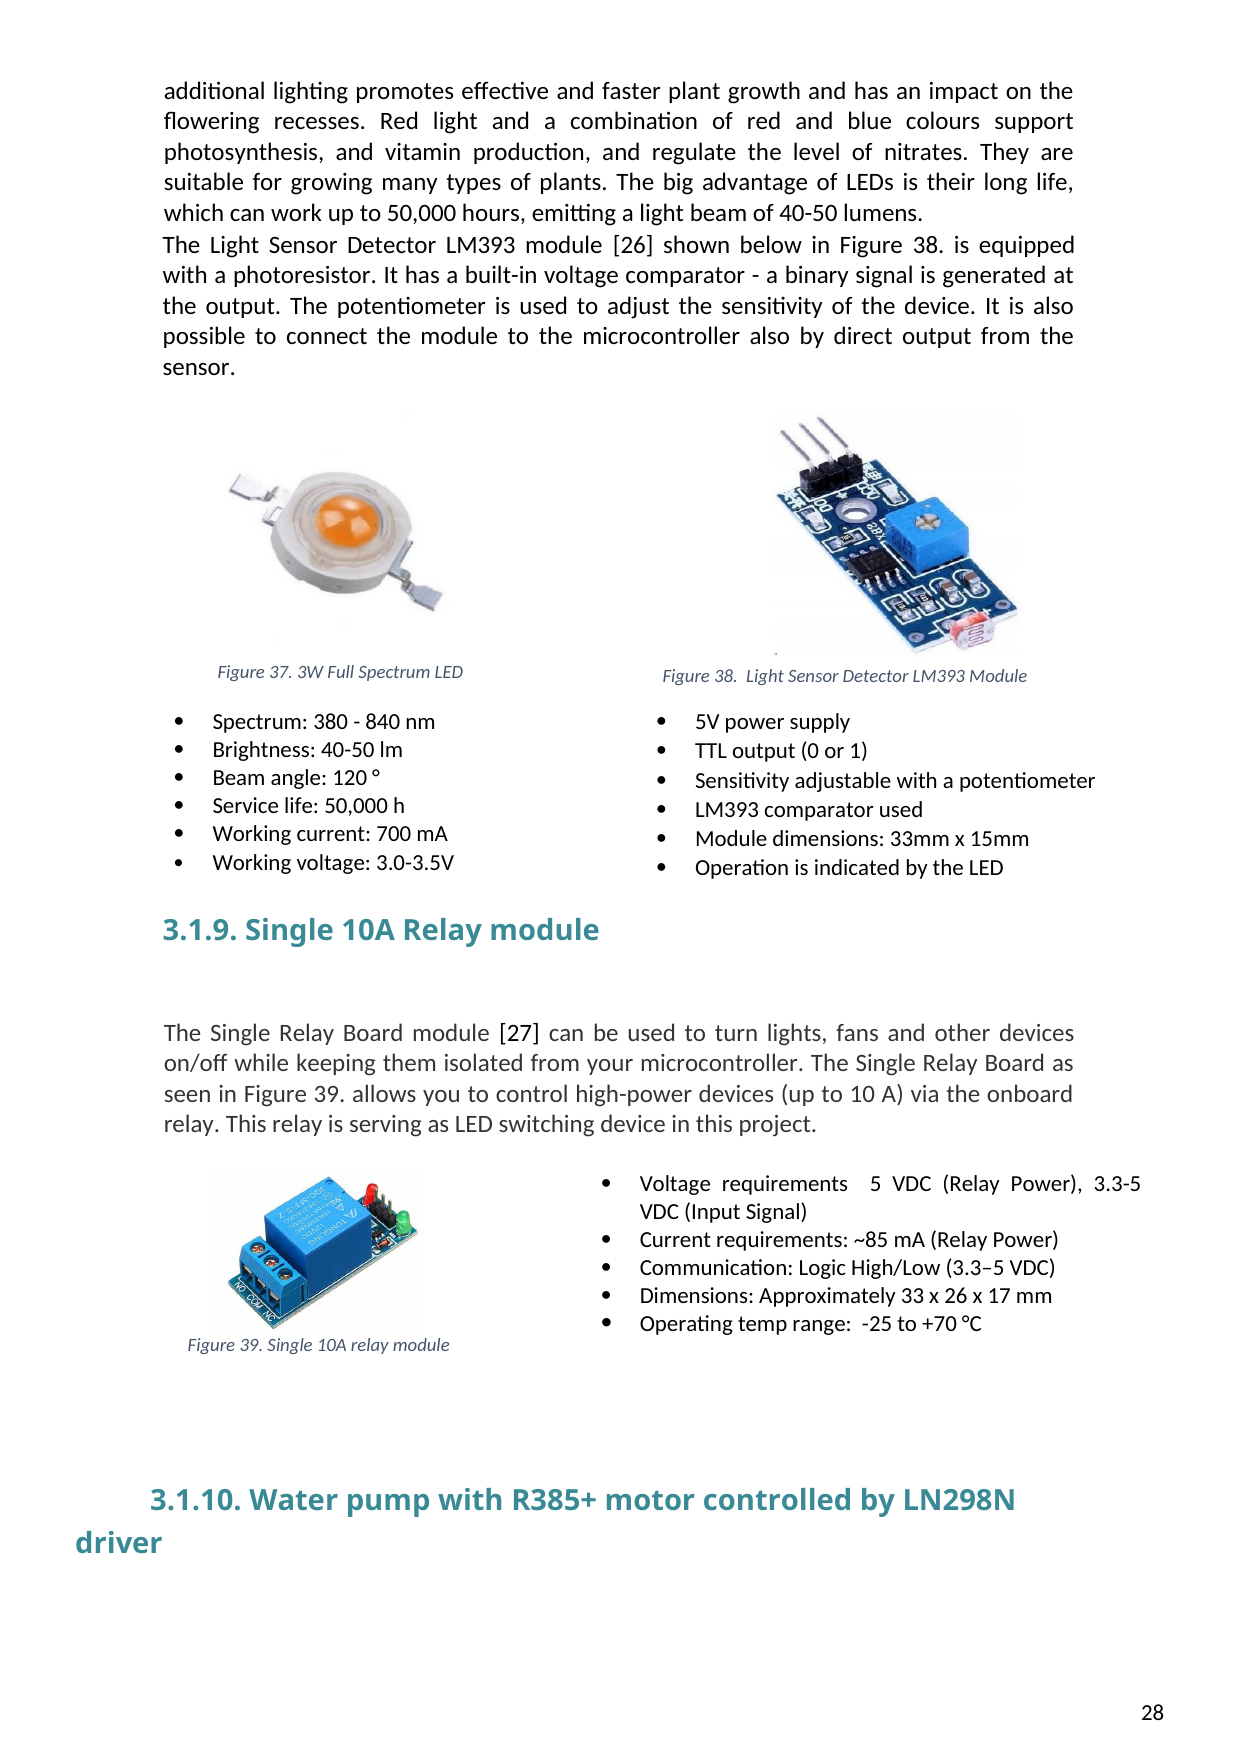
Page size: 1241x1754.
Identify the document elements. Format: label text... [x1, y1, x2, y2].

subtitle 3.1.9. Single 10A Relay module [162, 910, 1075, 949]
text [162, 75, 1075, 228]
table_header Voltage requirements 5 VDC (Relay Power), 3.3-5 VDC (Input Signal) Current requirements: ~85 mA (Relay Power) Communication: Logic High/Low (3.3–5 VDC) Dimensions: Approximately 33 x 26 x 17 mm Operating temp range: -25 to +70 °C [553, 1169, 1240, 1377]
picture [213, 1169, 426, 1334]
text The Single Relay Board module can be used to turn lights, fans and other devices on/off while keeping them isolated from your microcontroller. The Single Relay Board as seen in Figure 39. allows you to control high-power devices (up to 10 A) via the onboard relay. This relay is serving as LED switching device in this project. [163, 1017, 1075, 1139]
picture [204, 412, 480, 659]
text The Light Sensor Detector LM393 module shown below in Figure 38. is equipped with a photoresistor. It has a built-in voltage comparator - a binary signal is generated at the output. The potentiometer is used to adjust the sensitivity of the device. It is also possible to connect the module to the microcontroller also by direct output from the sensor. [162, 229, 1075, 381]
subtitle 3.1.10. Water pump with R385+ motor controlled by LN298N driver [75, 1479, 1075, 1562]
table_cell 5V power supply TTL output (0 or 1) Sensitivity adjustable with a potentiometer LM393 comparator used Module dimensions: 33mm x 15mm Operation is indicated by the LED [609, 708, 1240, 910]
picture [704, 412, 1064, 662]
table_cell Spectrum: 380 - 840 nm Brightness: 40-50 lm Beam angle: 120 ° Service life: 50,000 h Working current: 700 mA Working voltage: 3.0-3.5V [164, 708, 608, 910]
